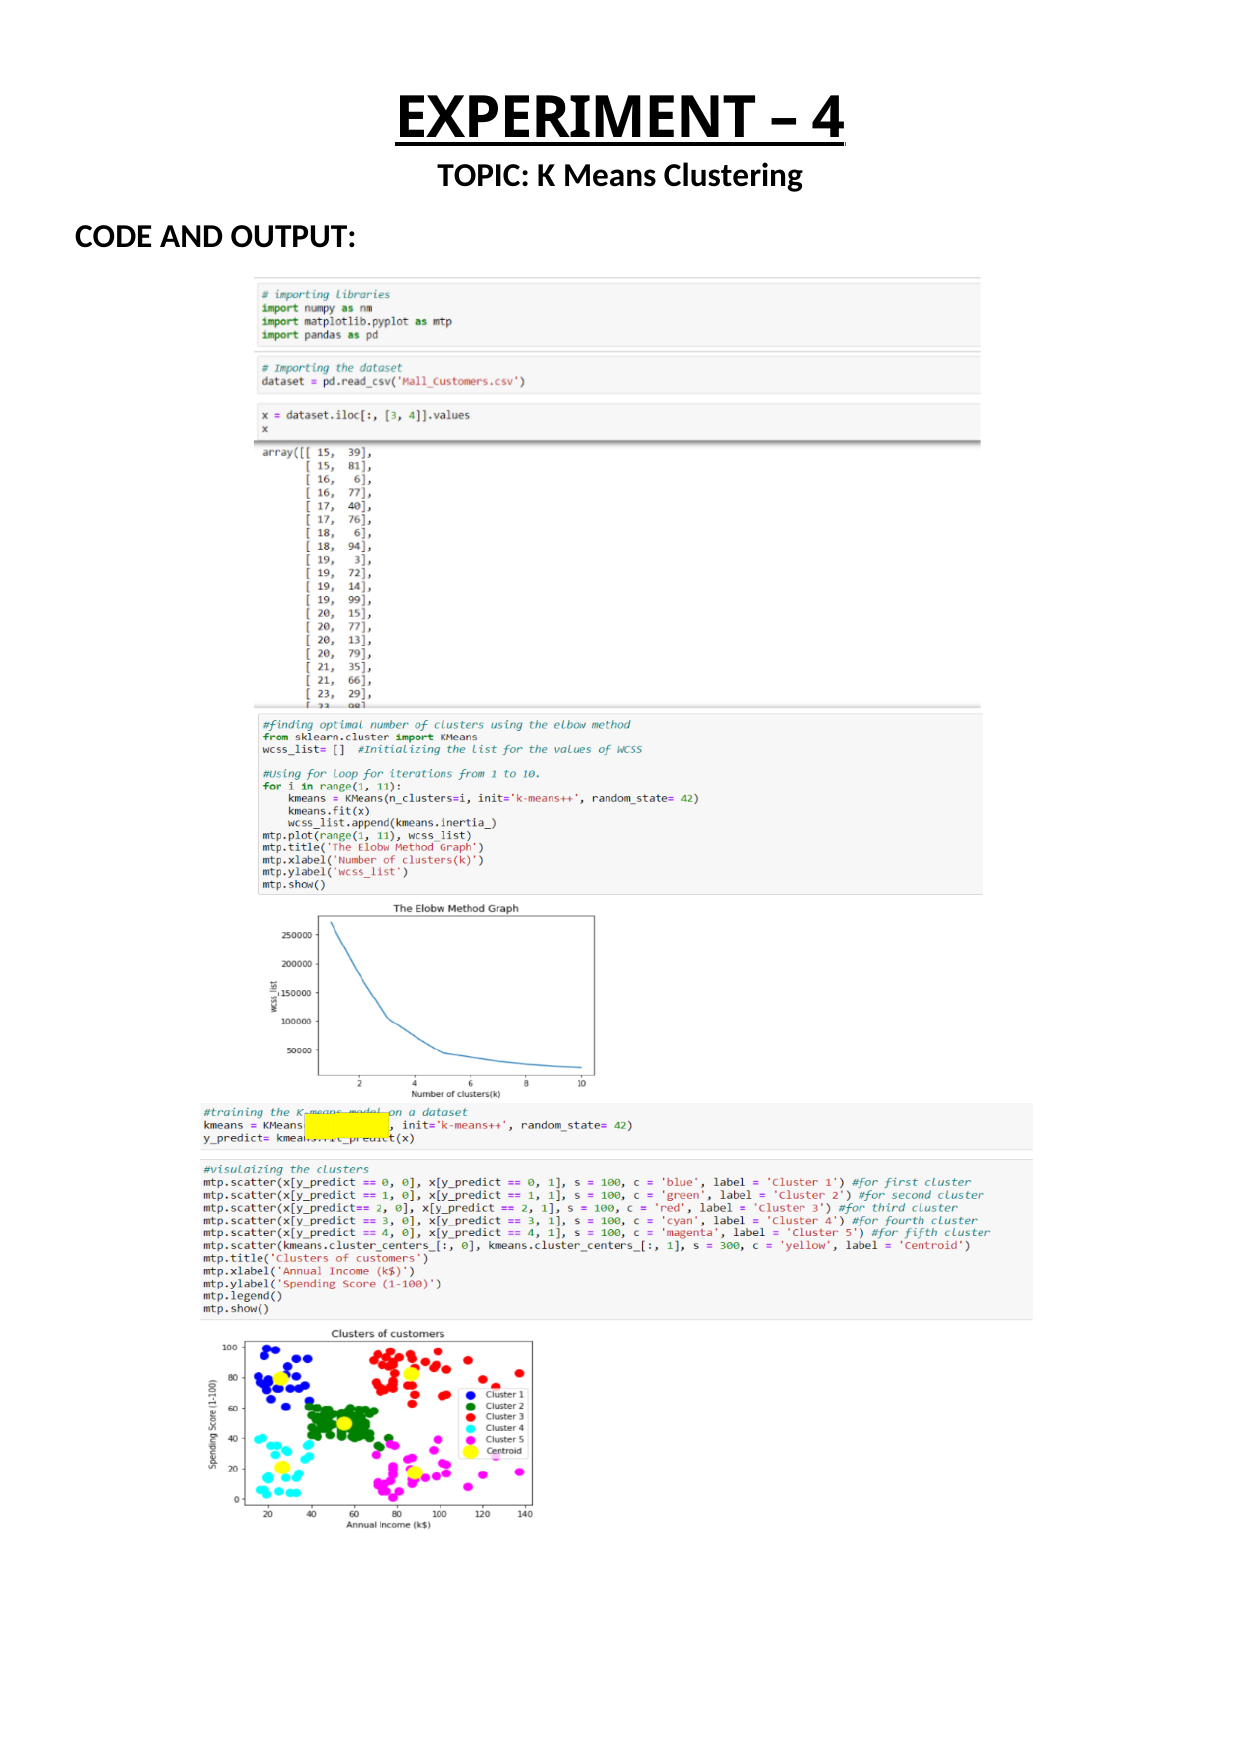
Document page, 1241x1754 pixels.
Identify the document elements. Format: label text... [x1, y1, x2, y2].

text CODE AND OUTPUT: [75, 215, 1165, 256]
title EXPERIMENT – 4 [75, 75, 1165, 154]
text TOPIC: K Means Clustering [75, 154, 1165, 195]
picture [200, 1103, 1040, 1533]
picture [253, 275, 987, 711]
picture [253, 712, 987, 1101]
